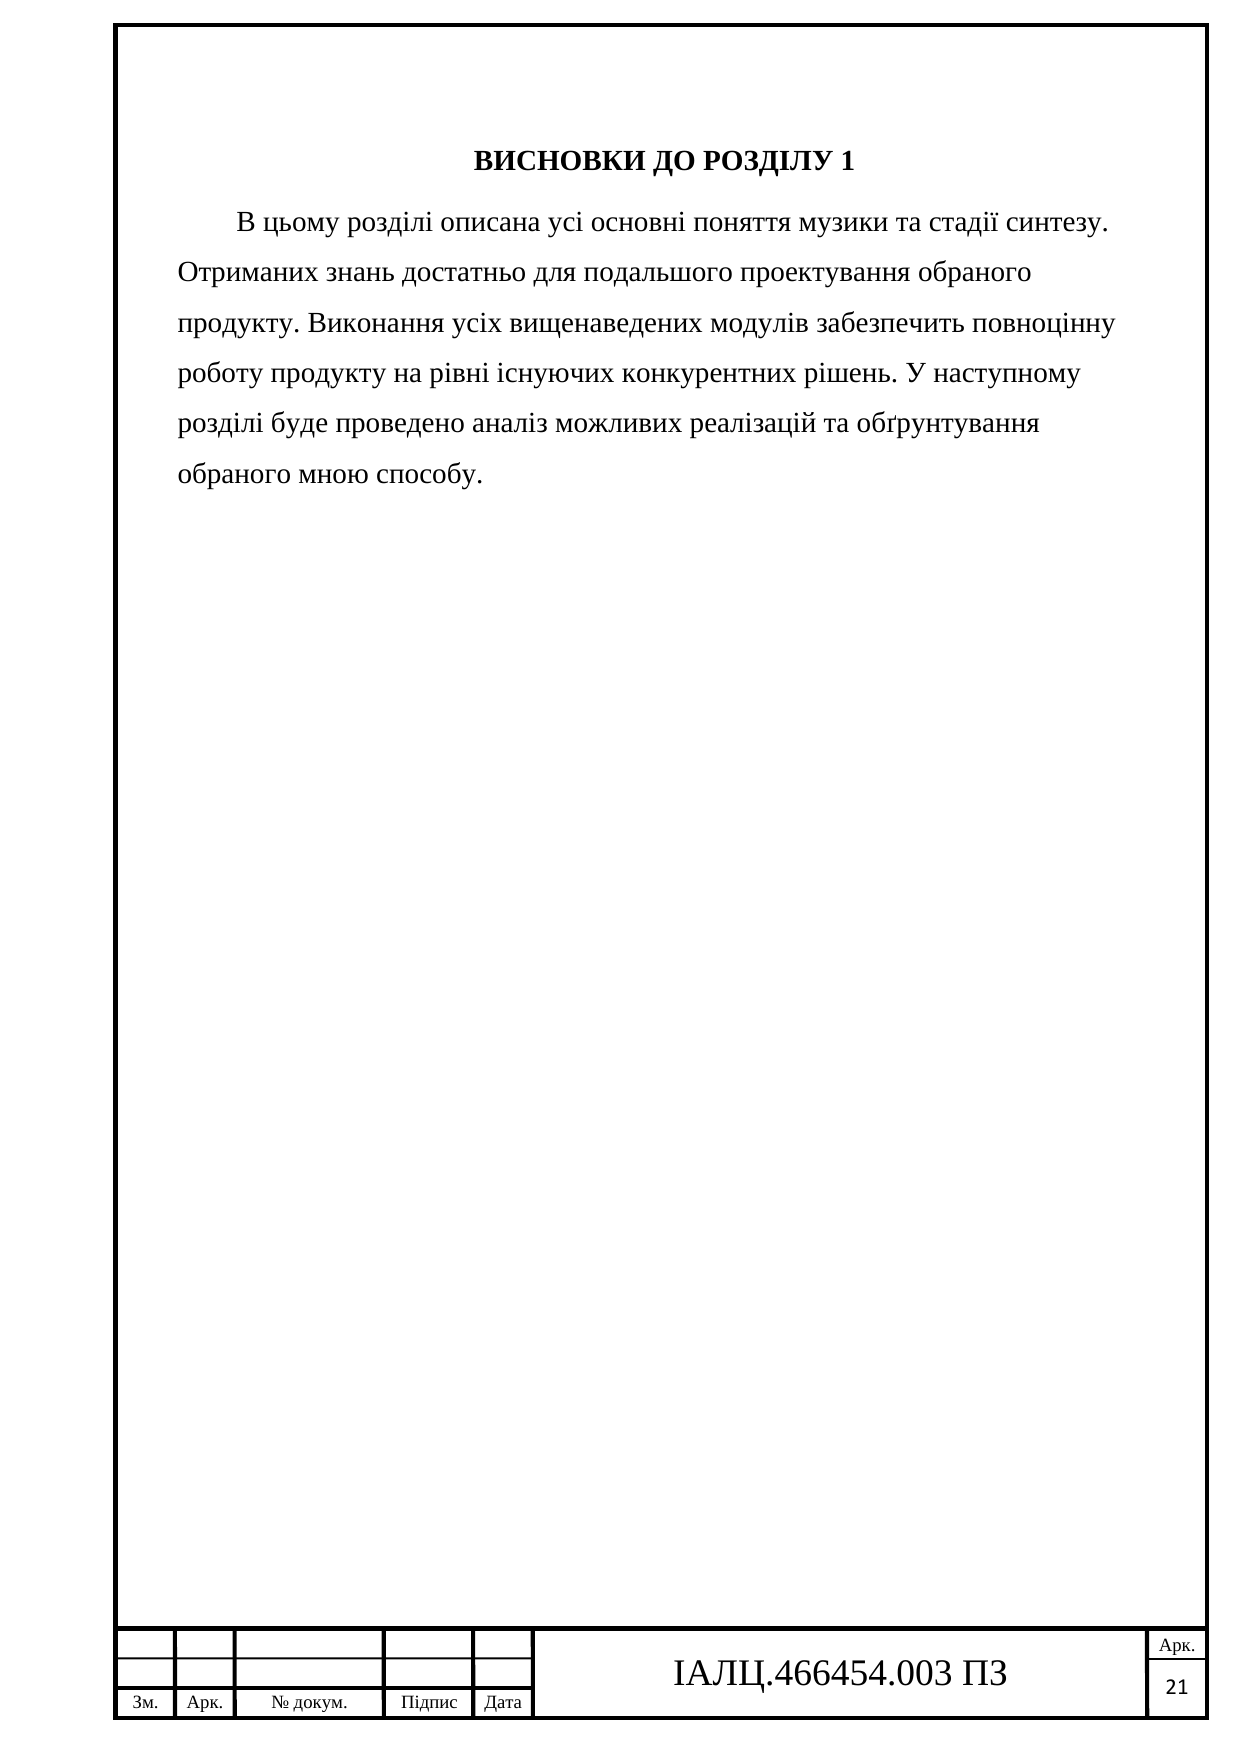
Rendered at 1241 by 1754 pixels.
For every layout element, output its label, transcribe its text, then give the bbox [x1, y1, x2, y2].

text В цьому розділі описана усі основні поняття музики та стадії синтезу. Отриманих знань достатньо для подальшого проектування обраного продукту. Виконання усіх вищенаведених модулів забезпечить повноцінну роботу продукту на рівні існуючих конкурентних рішень. У наступному розділі буде проведено аналіз можливих реалізацій та обґрунтування обраного мною способу. [177, 204, 1152, 489]
subtitle ВИСНОВКИ ДО РОЗДІЛУ 1 [177, 143, 1152, 177]
